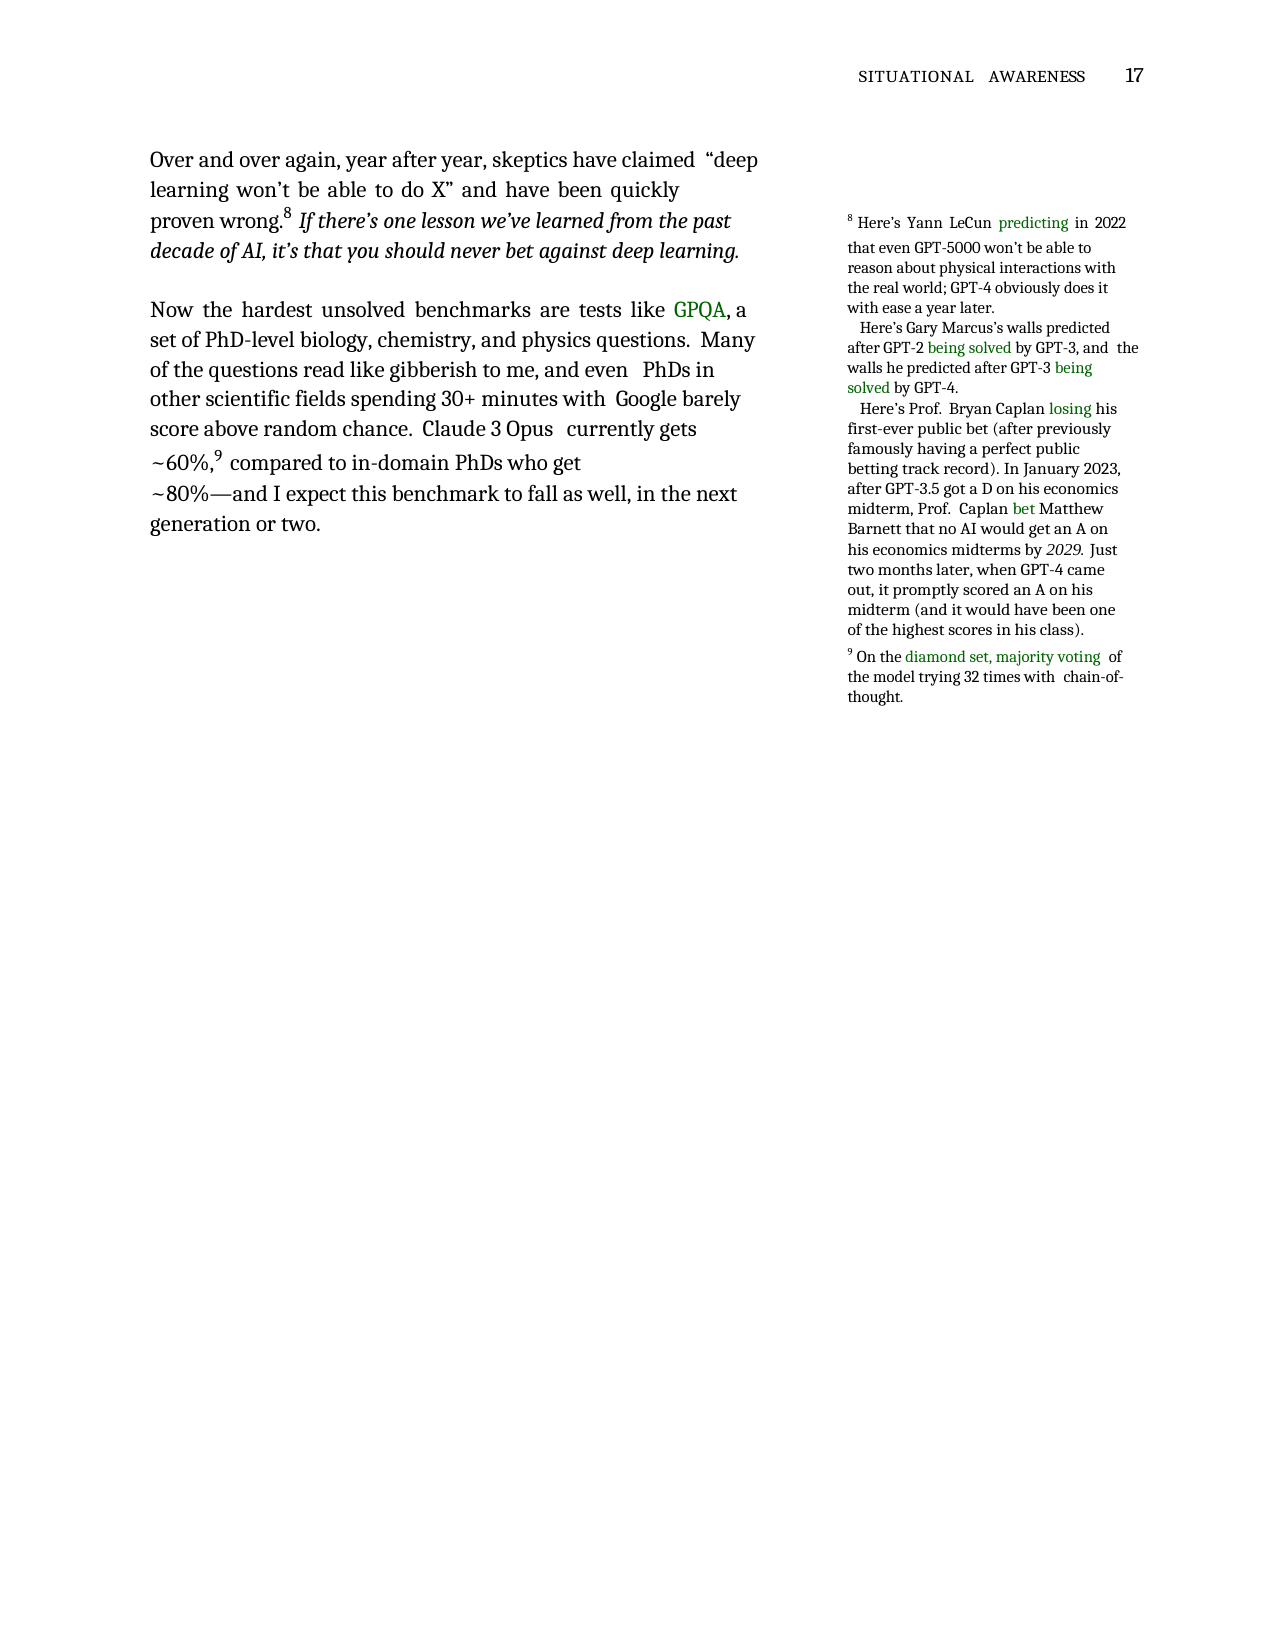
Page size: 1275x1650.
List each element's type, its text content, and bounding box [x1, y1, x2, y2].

text ~80%—and I expect this benchmark to fall as well, in the next generation or two. [150, 481, 781, 537]
text Now the hardest unsolved benchmarks are tests like GPQA, a set of PhD-level biology, chemistry, and physics questions. Many of the questions read like gibberish to me, and even PhDs in other scientific fields spending 30+ minutes with Google barely score above random chance. Claude 3 Opus currently gets ~60%,9 compared to in-domain PhDs who get [150, 297, 762, 476]
text Over and over again, year after year, skeptics have claimed “deep learning won’t be able to do X” and have been quickly [150, 147, 775, 203]
text that even GPT-5000 won’t be able to reason about physical interactions with the real world; GPT-4 obviously does it with ease a year later. [847, 238, 1140, 317]
text 9 On the diamond set, majority voting of the model trying 32 times with chain-of-thought. [847, 646, 1127, 707]
text Here’s Gary Marcus’s walls predicted after GPT-2 being solved by GPT-3, and the walls he predicted after GPT-3 being solved by GPT-4. [847, 318, 1140, 398]
text decade of AI, it’s that you should never bet against deep learning. [150, 238, 781, 264]
text proven wrong.8 If there’s one lesson we’ve learned from the past 8 Here’s Yann LeCun predicting in 2022 [150, 207, 1158, 234]
text Here’s Prof. Bryan Caplan losing his first-ever public bet (after previously famously having a perfect public betting track record). In January 2023, after GPT-3.5 got a D on his economics midterm, Prof. Caplan bet Matthew Barnett that no AI would get an A on his economics midterms by 2029. Just two months later, when GPT-4 came out, it promptly scored an A on his midterm (and it would have been one of the highest scores in his class). [847, 399, 1136, 640]
